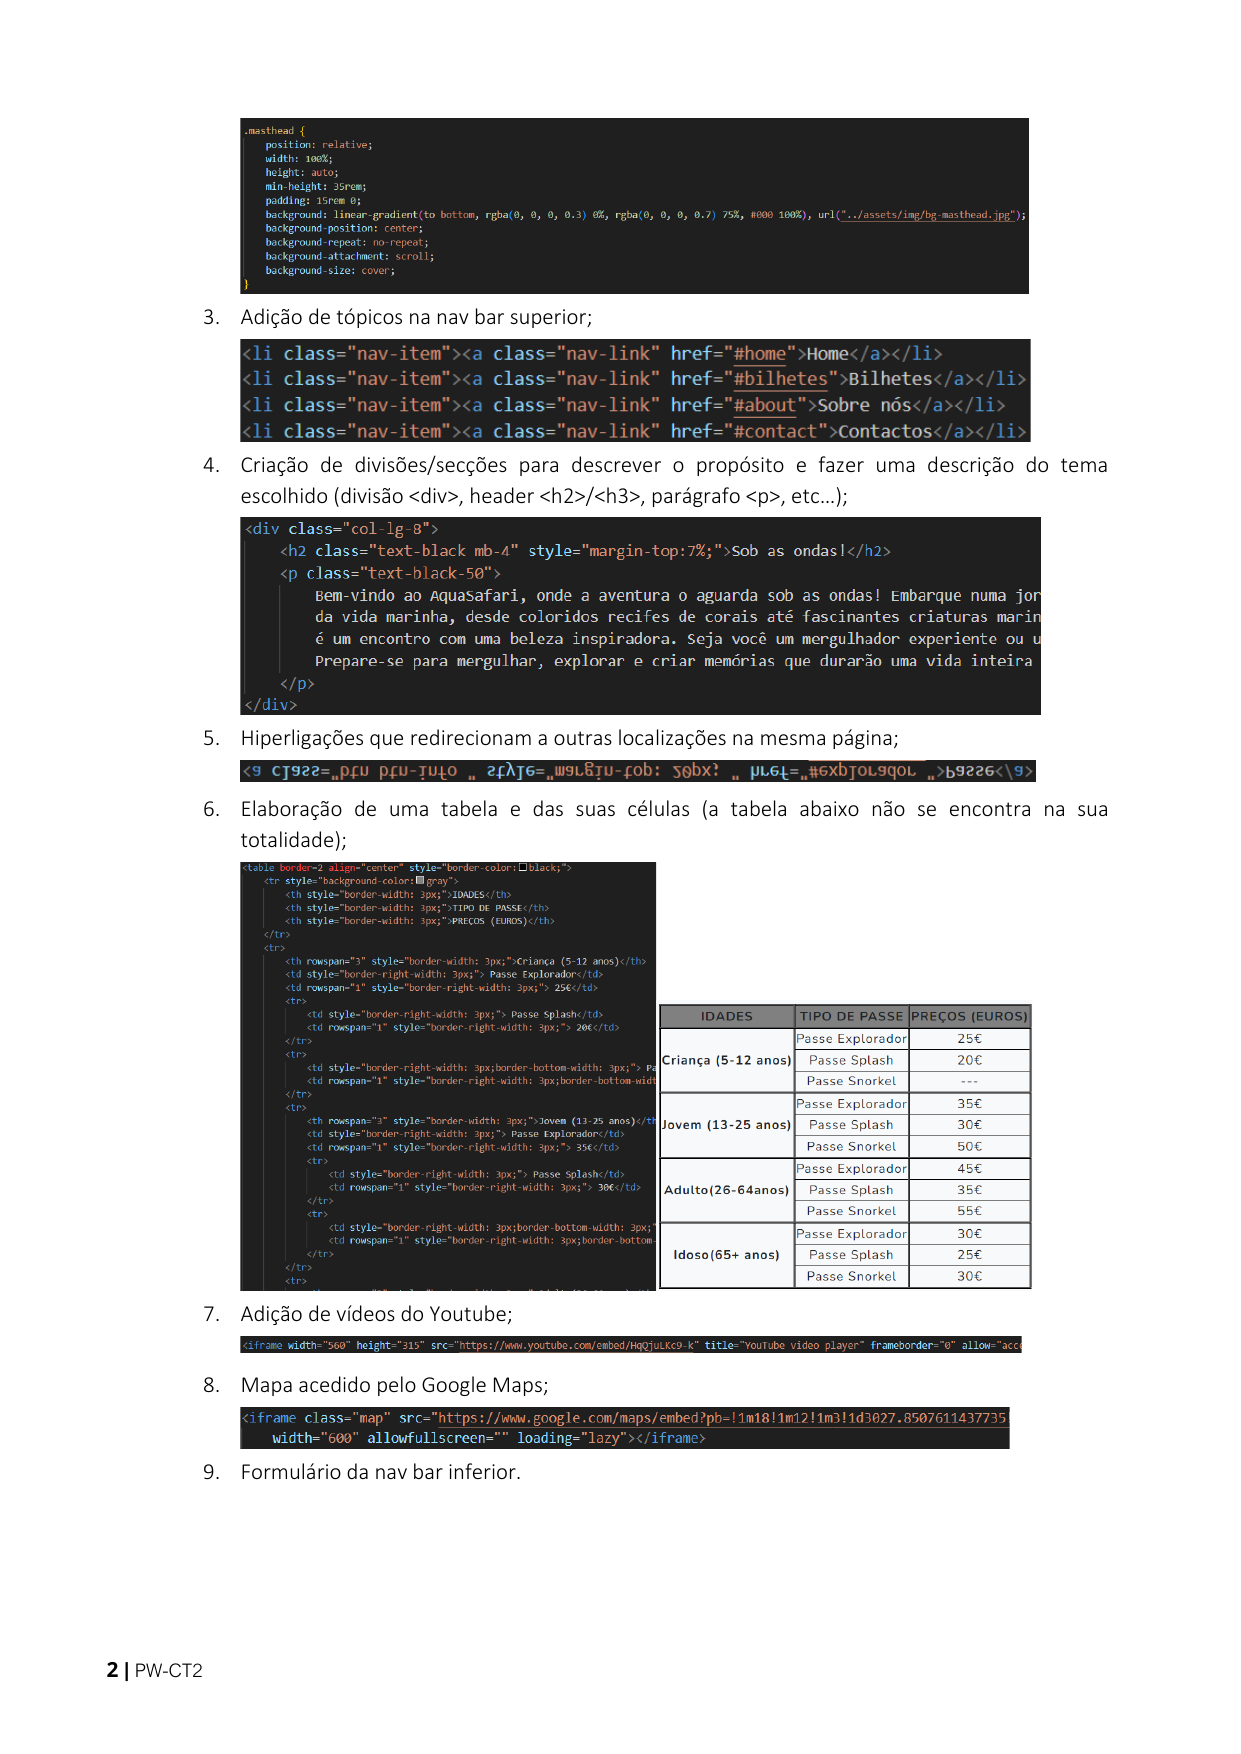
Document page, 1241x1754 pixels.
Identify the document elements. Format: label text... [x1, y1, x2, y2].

picture [240, 1336, 1022, 1353]
list Adição de vídeos do Youtube; [203, 1299, 1110, 1327]
list Hiperligações que redirecionam a outras localizações na mesma página; [203, 723, 1110, 751]
picture [240, 862, 1033, 1291]
picture [240, 760, 1036, 782]
list Elaboração de uma tabela e das suas células (a tabela abaixo não se encontra na sua totalidade); [203, 794, 1110, 853]
list Mapa acedido pelo Google Maps; [203, 1370, 1110, 1398]
list Adição de tópicos na nav bar superior; [203, 302, 1110, 330]
picture [240, 118, 1029, 294]
list Formulário da nav bar inferior. [203, 1457, 1110, 1485]
picture [240, 1407, 1010, 1449]
list Criação de divisões/secções para descrever o propósito e fazer uma descrição do tema escolhido (divisão <div>, header <h2>/<h3>, parágrafo <p>, etc…); [203, 450, 1110, 509]
picture [240, 517, 1041, 715]
picture [240, 339, 1031, 442]
